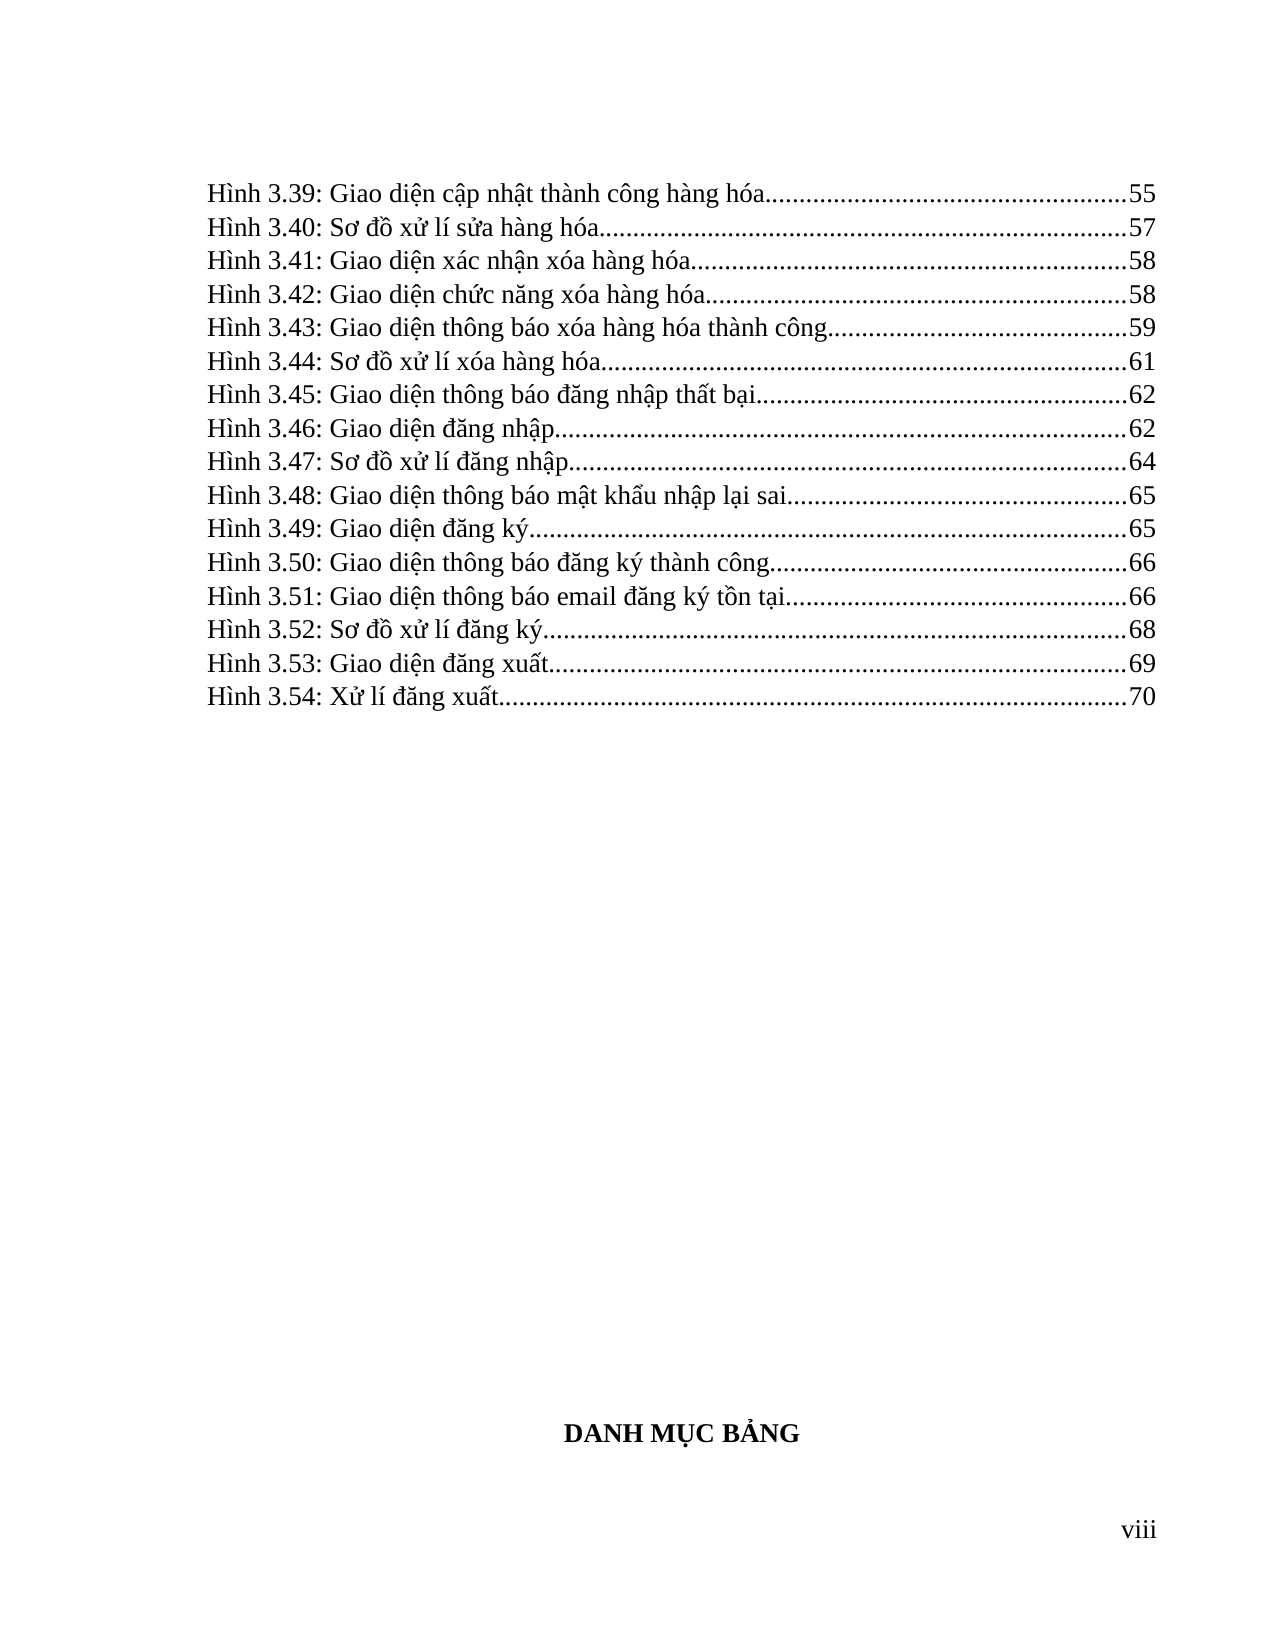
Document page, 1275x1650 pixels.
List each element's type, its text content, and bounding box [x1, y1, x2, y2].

text Hình 3.42: Giao diện chức năng xóa hàng hóa 58 [207, 278, 1157, 309]
text Hình 3.51: Giao diện thông báo email đăng ký tồn tại 66 [207, 580, 1157, 611]
text Hình 3.53: Giao diện đăng xuất 69 [207, 647, 1157, 678]
text Hình 3.46: Giao diện đăng nhập 62 [207, 412, 1157, 443]
text Hình 3.39: Giao diện cập nhật thành công hàng hóa 55 [207, 177, 1157, 208]
text Hình 3.41: Giao diện xác nhận xóa hàng hóa 58 [207, 244, 1157, 275]
text Hình 3.52: Sơ đồ xử lí đăng ký 68 [207, 613, 1157, 644]
text Hình 3.43: Giao diện thông báo xóa hàng hóa thành công 59 [207, 311, 1157, 342]
text Hình 3.54: Xử lí đăng xuất 70 [207, 680, 1157, 711]
text Hình 3.50: Giao diện thông báo đăng ký thành công 66 [207, 546, 1157, 577]
text Hình 3.47: Sơ đồ xử lí đăng nhập 64 [207, 446, 1157, 477]
text Hình 3.45: Giao diện thông báo đăng nhập thất bại 62 [207, 378, 1157, 409]
text Hình 3.48: Giao diện thông báo mật khẩu nhập lại sai 65 [207, 479, 1157, 510]
text Hình 3.49: Giao diện đăng ký 65 [207, 513, 1157, 544]
text DANH MỤC BẢNG [207, 1417, 1157, 1448]
text Hình 3.44: Sơ đồ xử lí xóa hàng hóa 61 [207, 345, 1157, 376]
text Hình 3.40: Sơ đồ xử lí sửa hàng hóa 57 [207, 211, 1157, 242]
